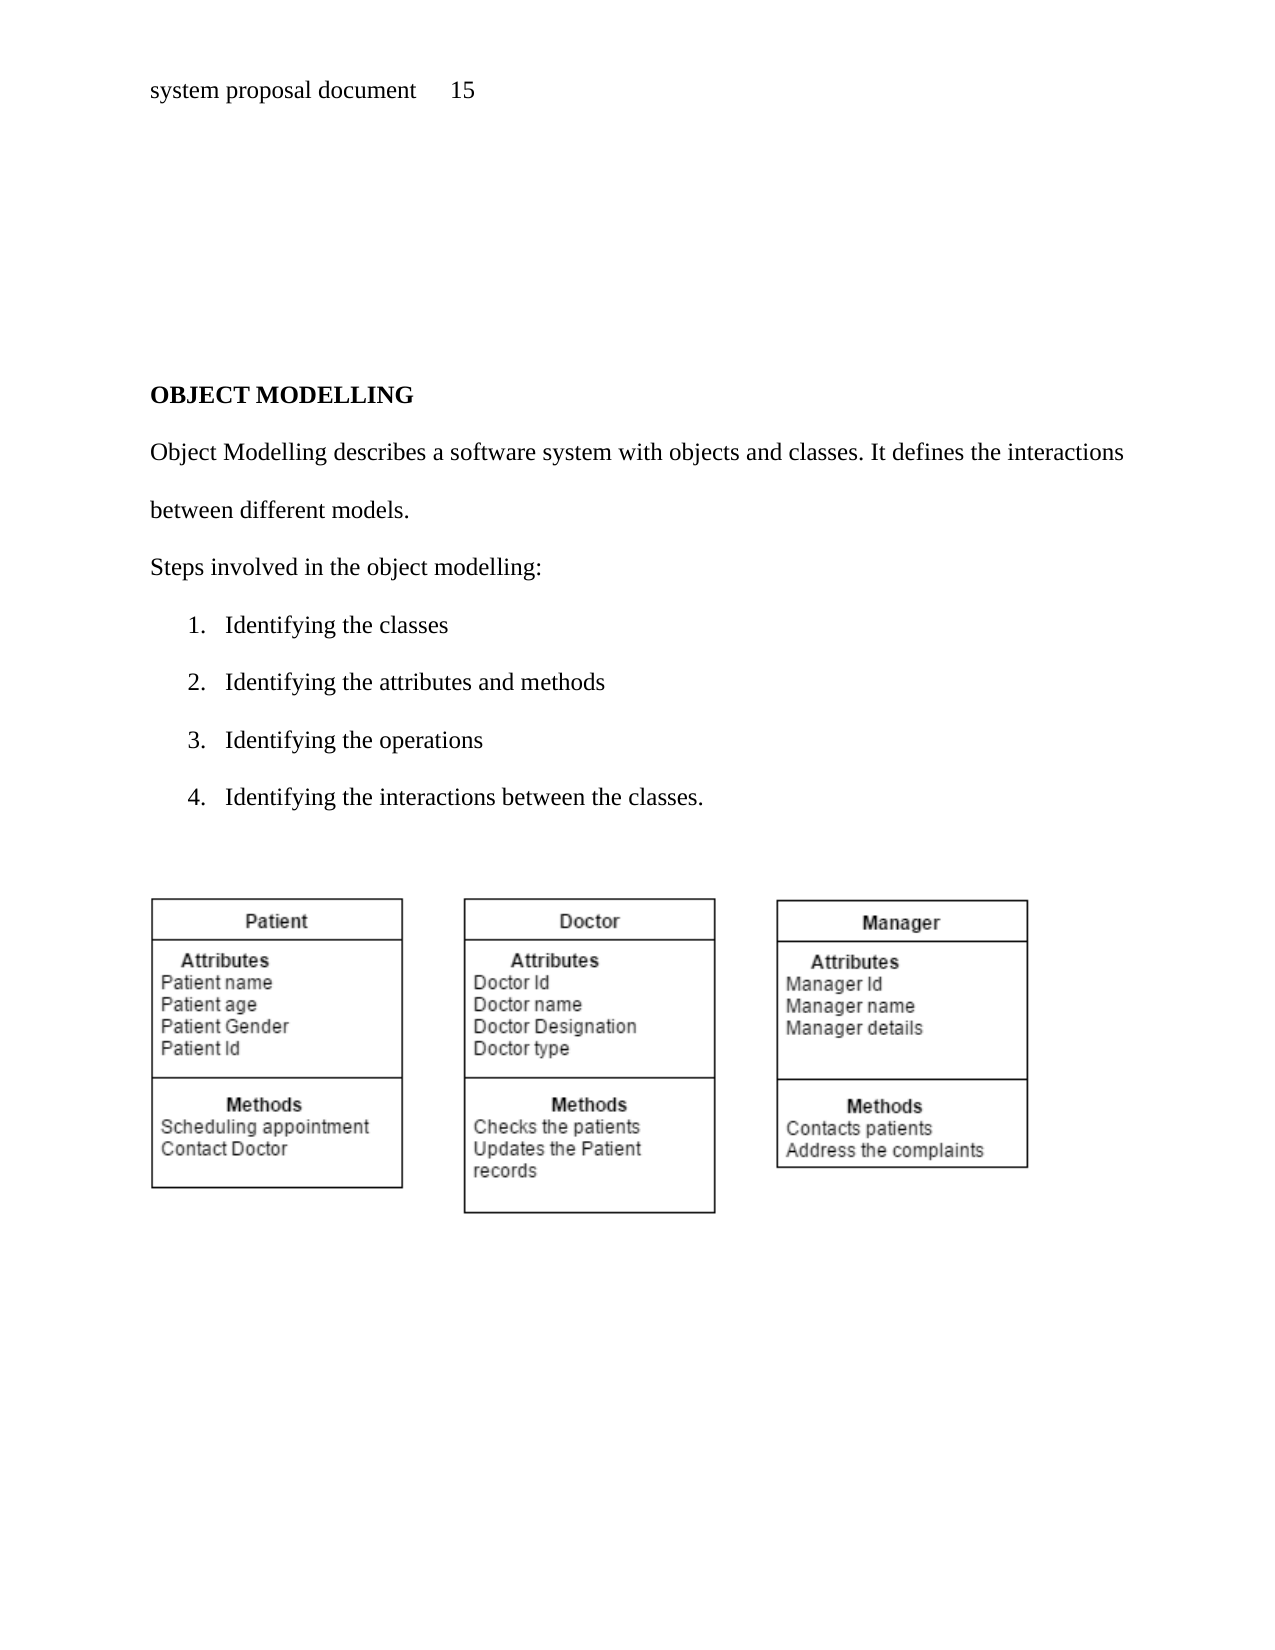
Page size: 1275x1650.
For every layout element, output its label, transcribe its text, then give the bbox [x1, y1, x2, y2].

title Steps involved in the object modelling: [150, 552, 1125, 581]
title OBJECT MODELLING [150, 380, 1125, 409]
title Identifying the operations [187, 725, 1125, 754]
title Identifying the attributes and methods [187, 667, 1125, 696]
title Identifying the interactions between the classes. [187, 782, 1125, 811]
title Identifying the classes [187, 610, 1125, 639]
title Object Modelling describes a software system with objects and classes. It defines the interactions between different models. [150, 437, 1125, 524]
